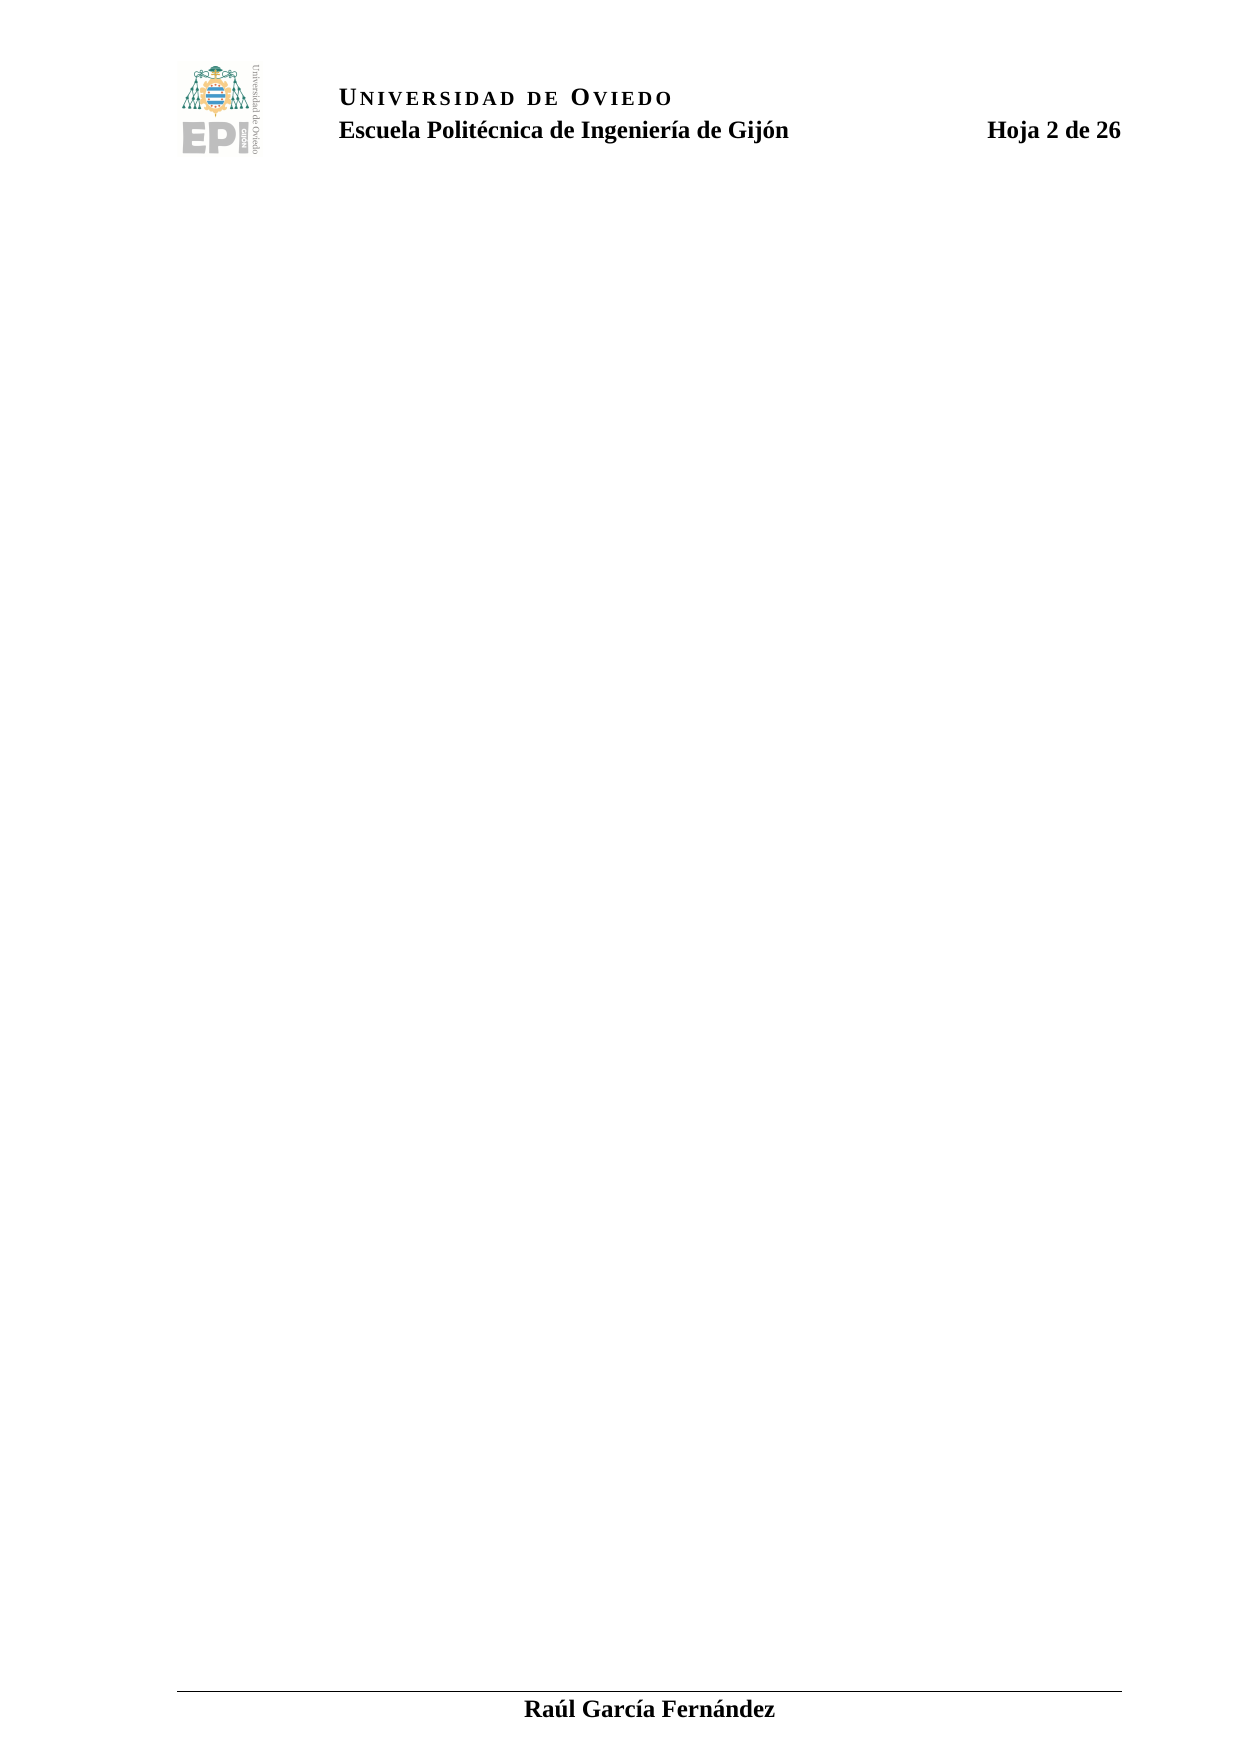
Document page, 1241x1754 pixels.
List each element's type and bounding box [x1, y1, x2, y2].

picture [177, 61, 264, 157]
